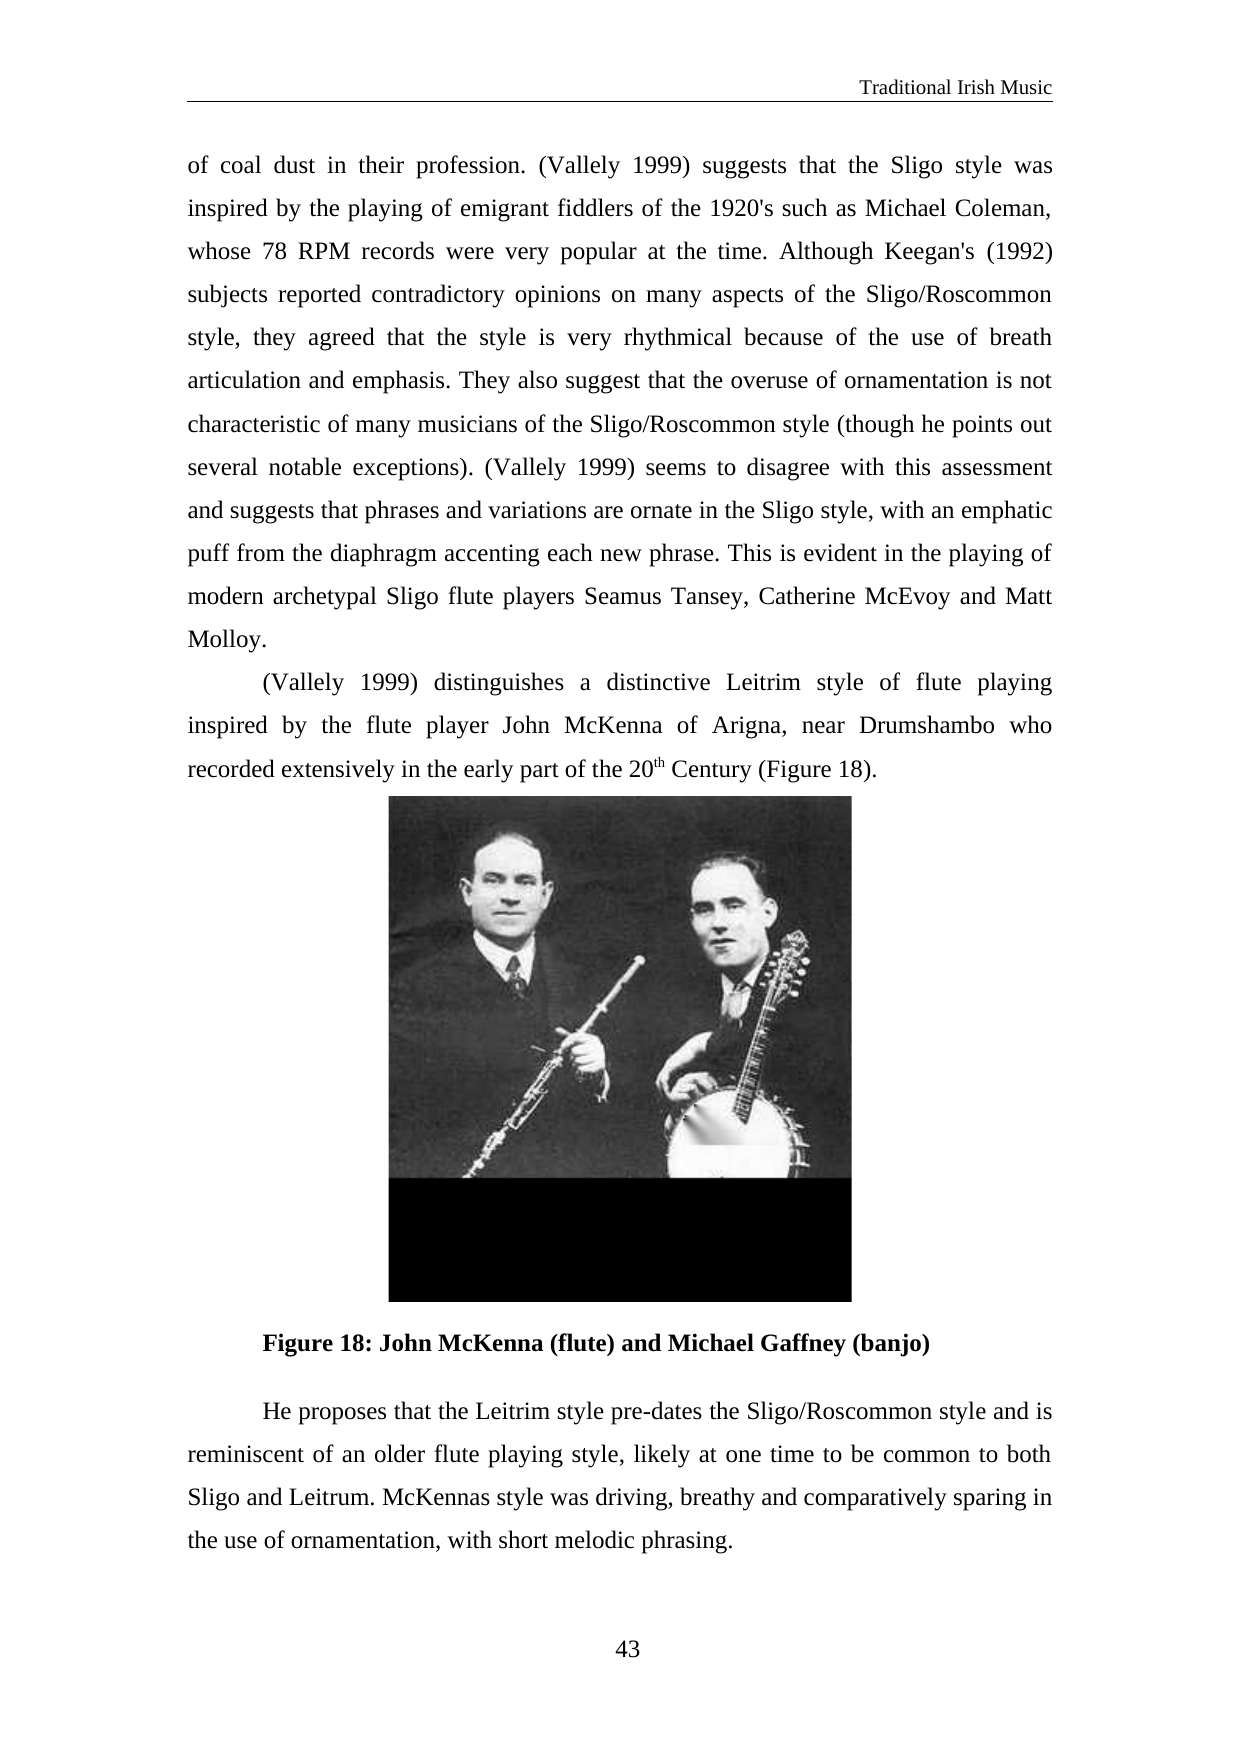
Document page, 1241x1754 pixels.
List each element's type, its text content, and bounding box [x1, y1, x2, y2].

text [187, 150, 1053, 653]
picture [388, 796, 852, 1302]
text (Vallely 1999) distinguishes a distinctive Leitrim style of flute playing inspired by the flute player John McKenna of Arigna, near Drumshambo who recorded extensively in the early part of the 20th Century (Figure 18). [187, 667, 1053, 782]
text He proposes that the Leitrim style pre-dates the Sligo/Roscommon style and is reminiscent of an older flute playing style, likely at one time to be common to both Sligo and Leitrum. McKennas style was driving, breathy and comparatively sparing in the use of ornamentation, with short melodic phrasing. [187, 1396, 1053, 1554]
